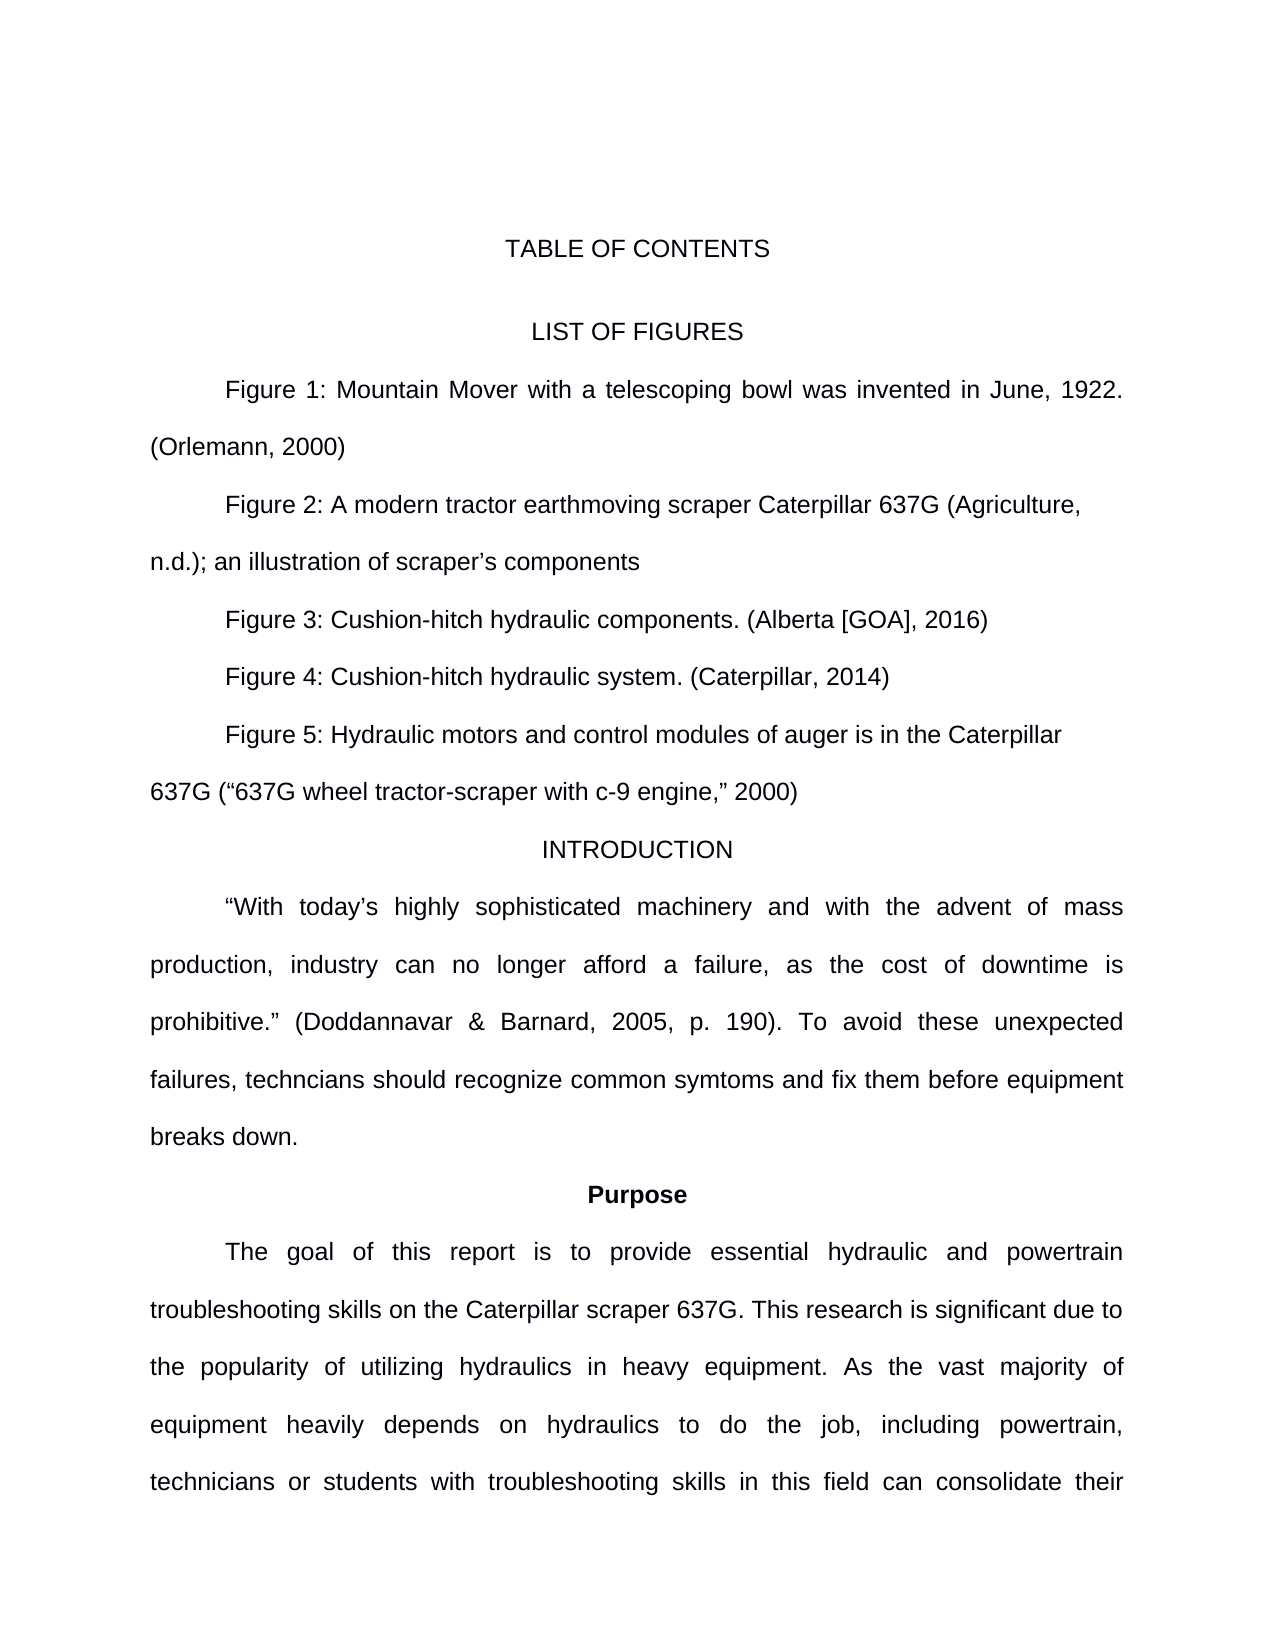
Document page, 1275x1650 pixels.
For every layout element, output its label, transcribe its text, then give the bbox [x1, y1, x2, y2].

subtitle INTRODUCTION [150, 835, 1125, 863]
text Figure 1: Mountain Mover with a telescoping bowl was invented in June, 1922. (Orlemann, 2000) [150, 375, 1125, 461]
subtitle LIST OF FIGURES [150, 317, 1125, 346]
text Figure 2: A modern tractor earthmoving scraper Caterpillar 637G (Agriculture, n.d.); an illustration of scraper’s components [150, 490, 1125, 576]
subtitle Purpose [150, 1180, 1125, 1208]
text Figure 4: Cushion-hitch hydraulic system. (Caterpillar, 2014) [150, 662, 1125, 691]
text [150, 1237, 1125, 1496]
text “With today’s highly sophisticated machinery and with the advent of mass production, industry can no longer afford a failure, as the cost of downtime is prohibitive.” (Doddannavar & Barnard, 2005, p. 190). To avoid these unexpected failures, techncians should recognize common symtoms and fix them before equipment breaks down. [150, 892, 1125, 1151]
text Figure 3: Cushion-hitch hydraulic components. (Alberta [GOA], 2016) [150, 605, 1125, 633]
text Figure 5: Hydraulic motors and control modules of auger is in the Caterpillar 637G (“637G wheel tractor-scraper with c-9 engine,” 2000) [150, 720, 1125, 806]
